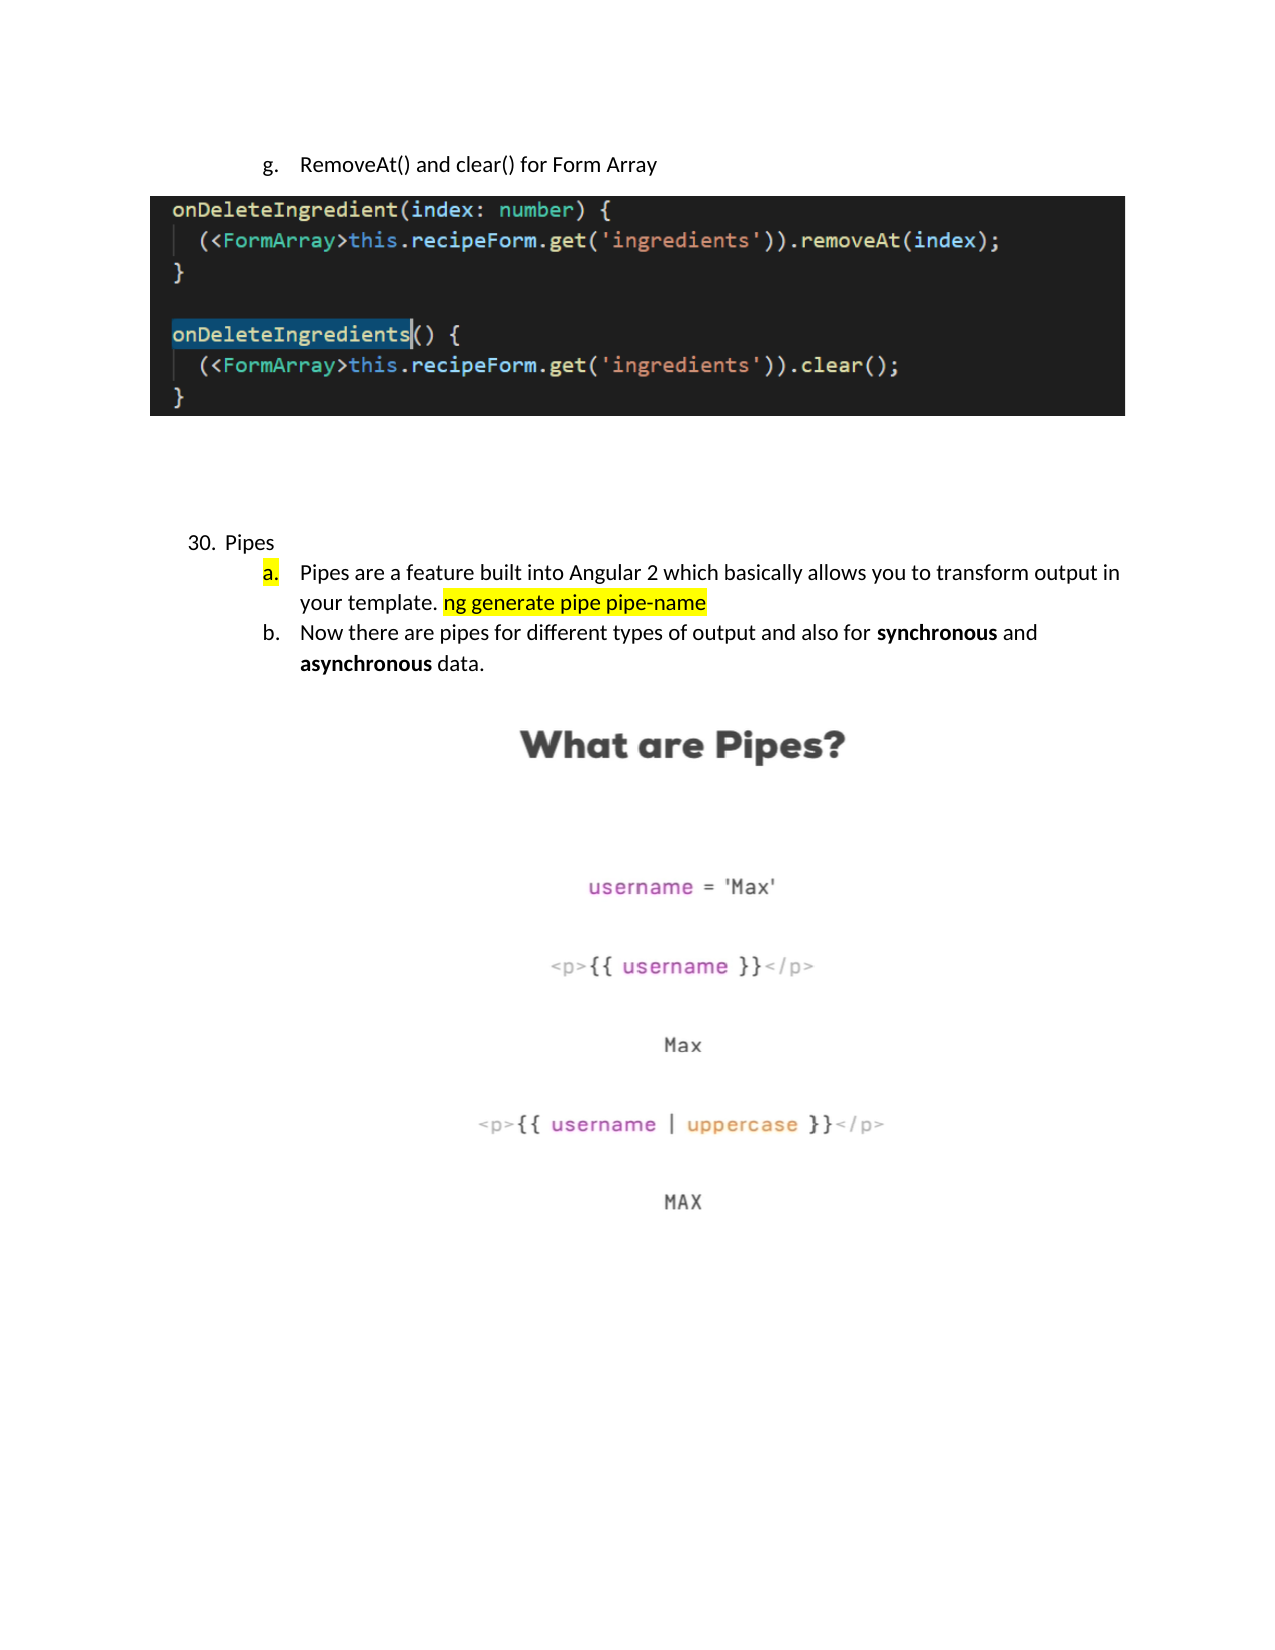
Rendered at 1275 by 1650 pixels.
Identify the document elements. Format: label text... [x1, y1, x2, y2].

picture [150, 196, 1125, 416]
list Pipes are a feature built into Angular 2 which basically allows you to transform output in your template. ng generate pipe pipe-name [262, 558, 1125, 616]
picture [375, 695, 991, 1266]
list RemoveAt() and clear() for Form Array [262, 150, 1125, 178]
list Now there are pipes for different types of output and also for synchronous and asynchronous data. [262, 618, 1125, 677]
list Pipes [187, 528, 1125, 556]
